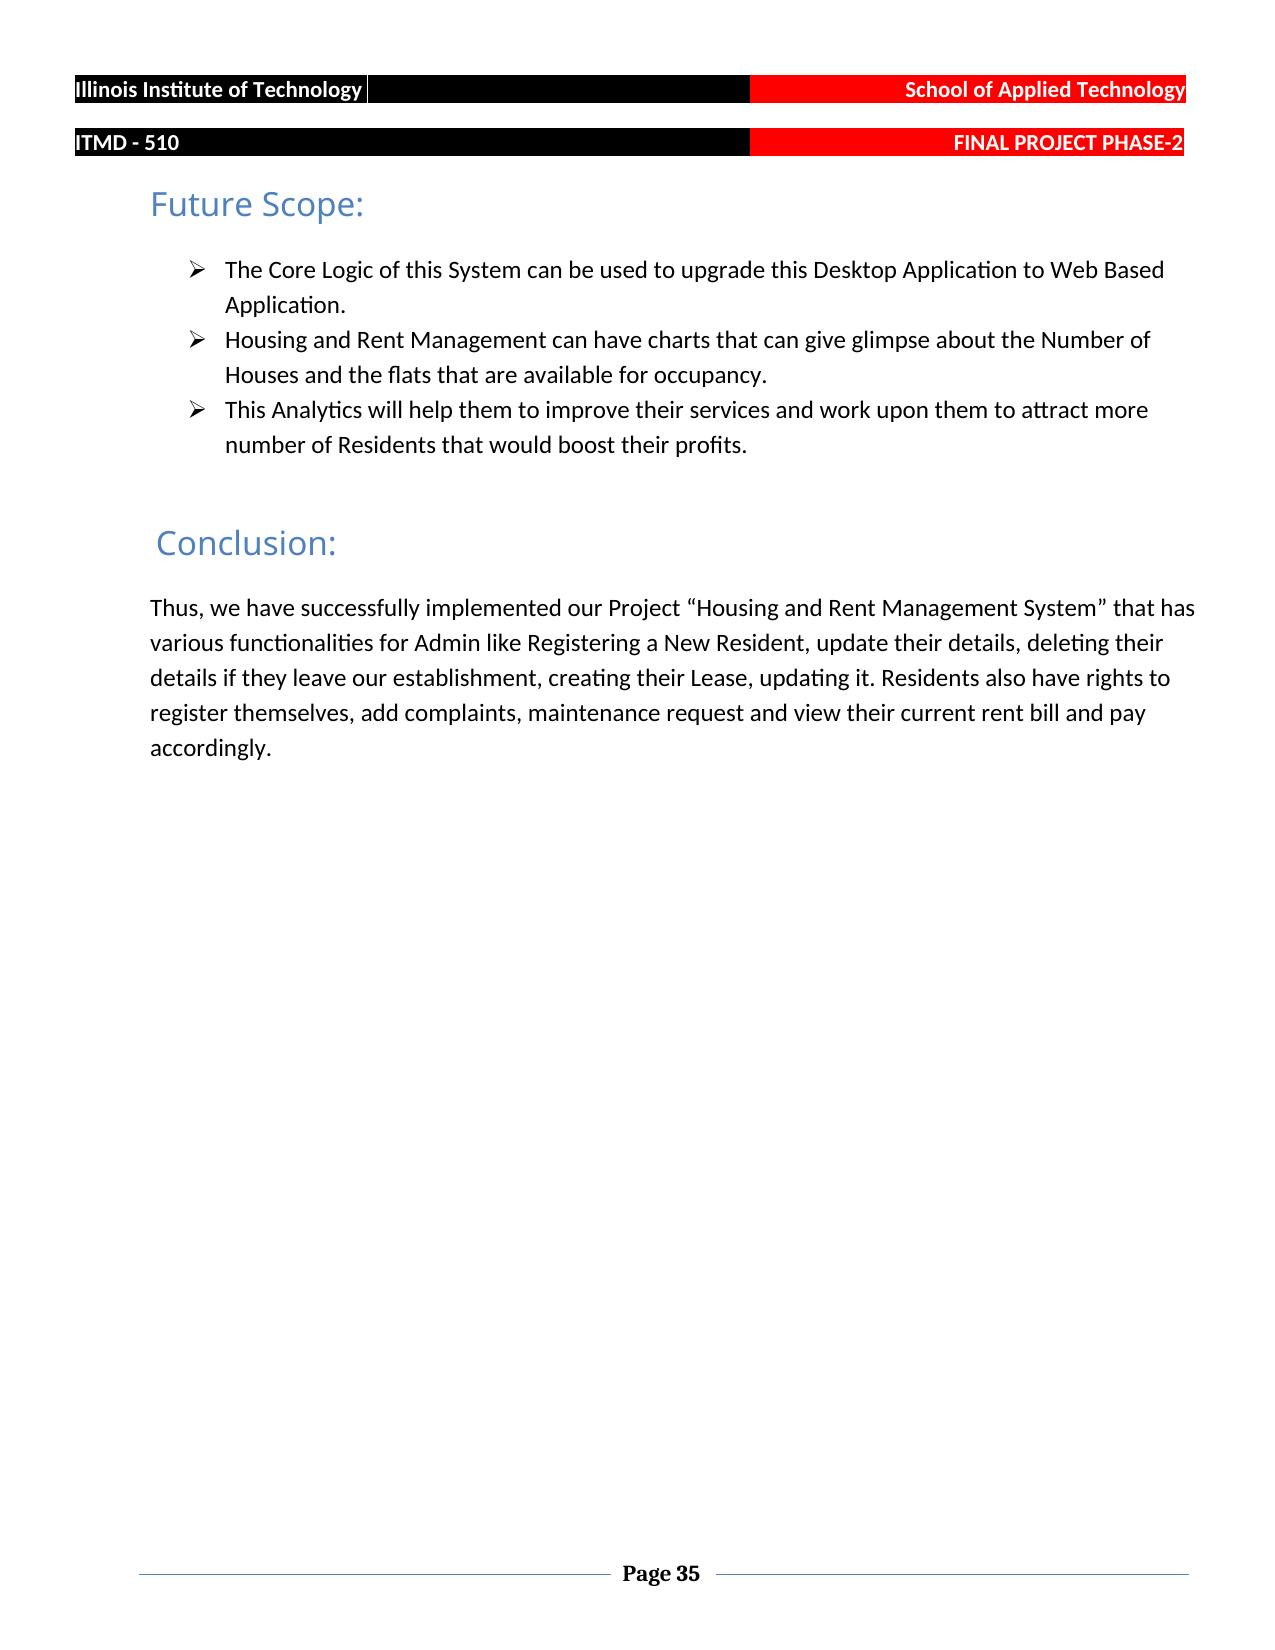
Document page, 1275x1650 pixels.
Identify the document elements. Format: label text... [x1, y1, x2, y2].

text Thus, we have successfully implemented our Project “Housing and Rent Management System” that has various functionalities for Admin like Registering a New Resident, update their details, deleting their details if they leave our establishment, creating their Lease, updating it. Residents also have rights to register themselves, add complaints, maintenance request and view their current rent bill and pay accordingly. [150, 593, 1200, 763]
list Housing and Rent Management can have charts that can give glimpse about the Number of Houses and the flats that are available for occupancy. [187, 324, 1200, 389]
list This Analytics will help them to improve their services and work upon them to attract more number of Residents that would boost their profits. [187, 394, 1200, 459]
text Future Scope: [150, 181, 1200, 226]
list The Core Logic of this System can be used to upgrade this Desktop Application to Web Based Application. [187, 254, 1200, 319]
text Conclusion: [150, 519, 1200, 565]
